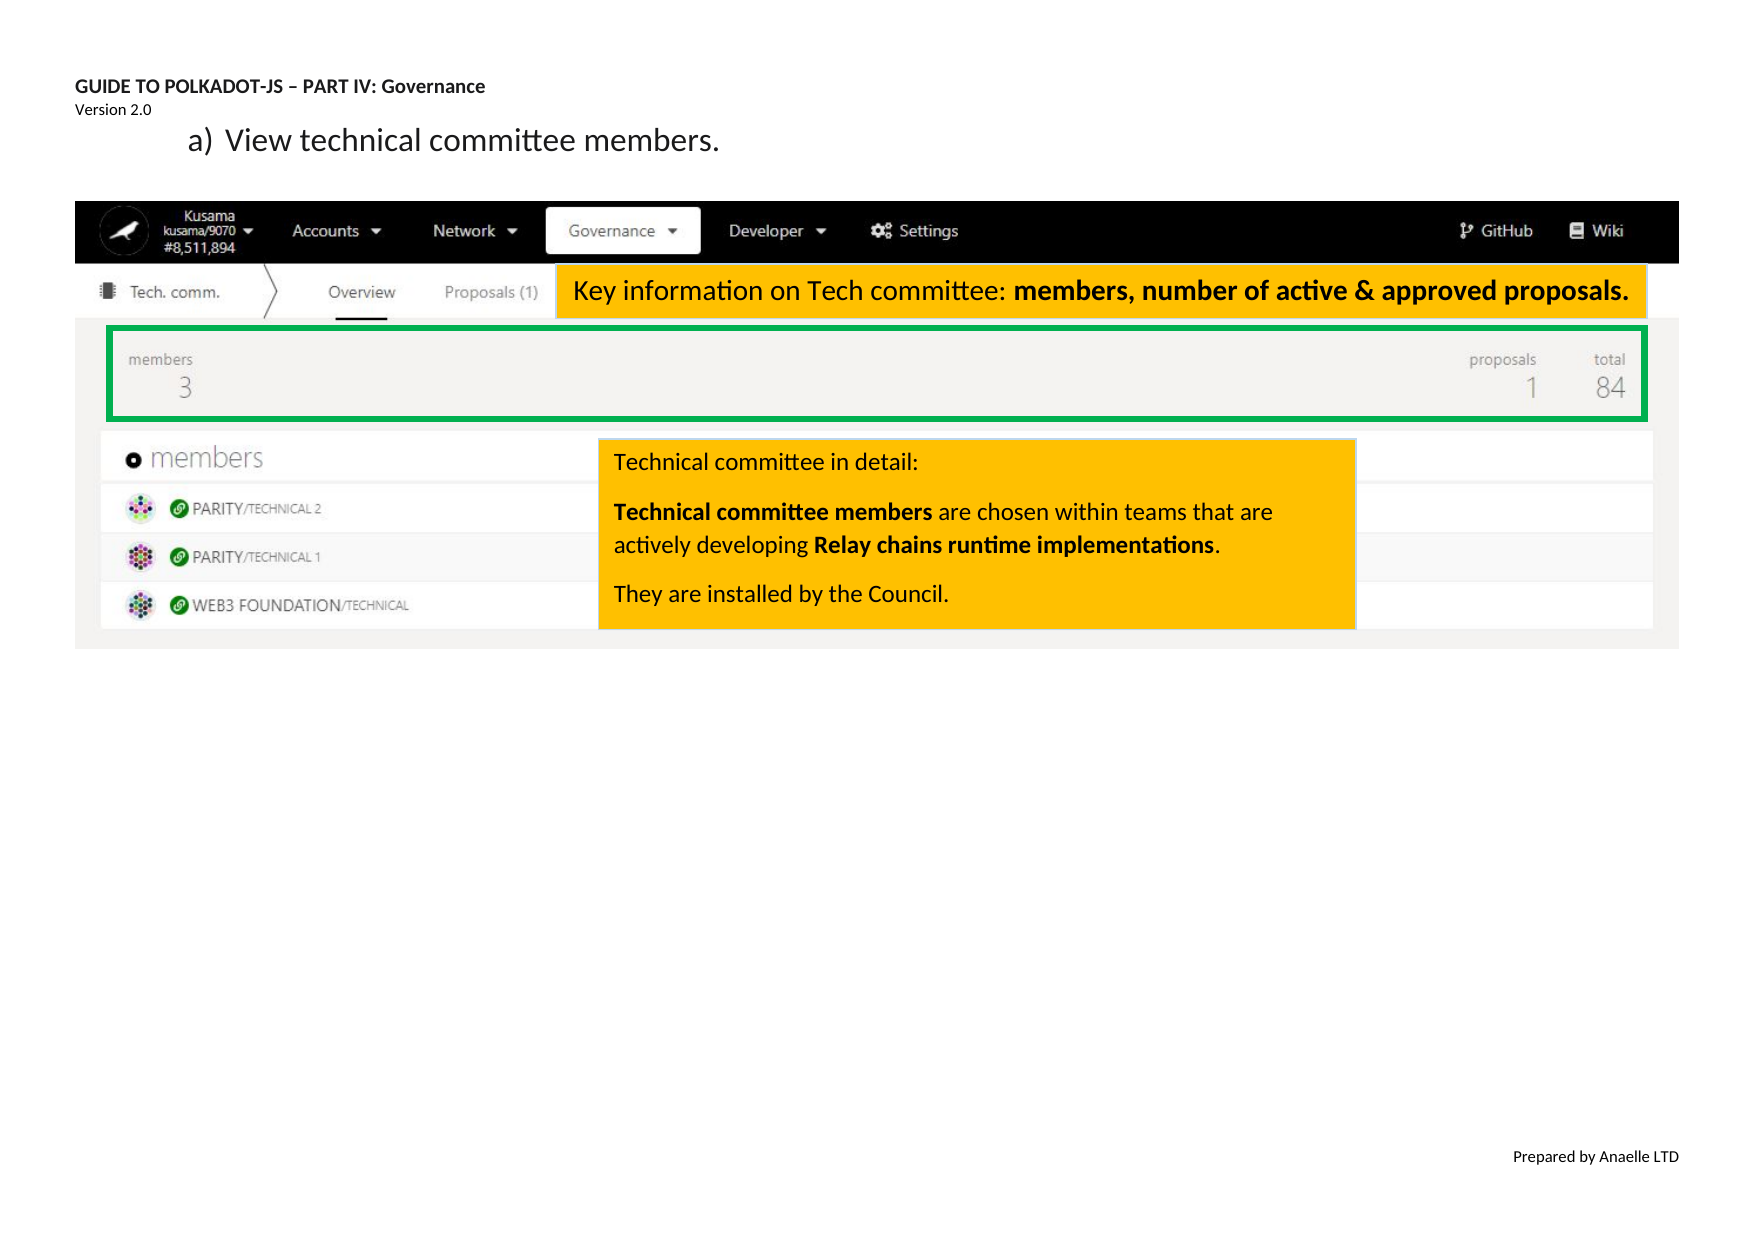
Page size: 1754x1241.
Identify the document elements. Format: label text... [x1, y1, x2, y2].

list View technical committee members. [187, 119, 1654, 160]
picture [75, 201, 1679, 649]
